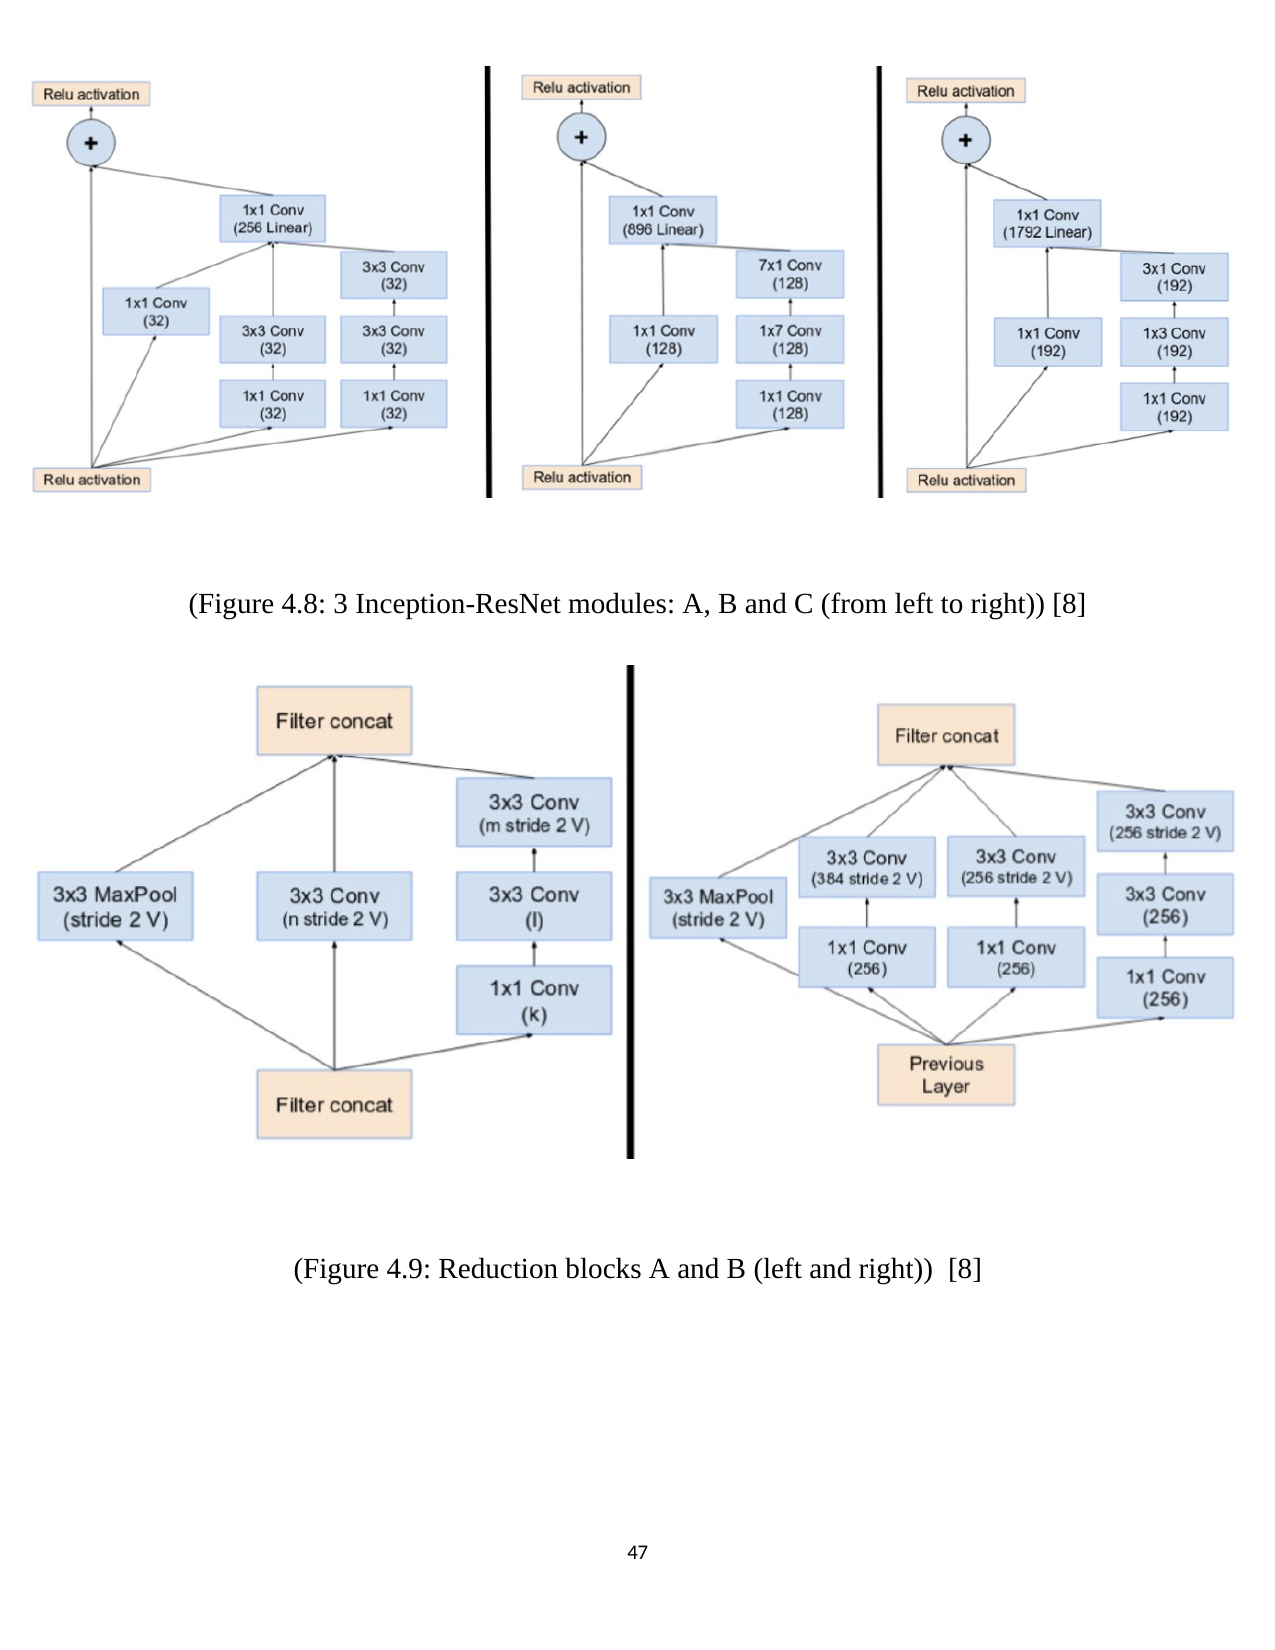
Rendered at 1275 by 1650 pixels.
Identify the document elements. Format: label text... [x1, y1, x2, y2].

text (Figure 4.9: Reduction blocks A and B (left and right)) [8] [150, 1251, 1125, 1285]
text (Figure 4.8: 3 Inception-ResNet modules: A, B and C (from left to right)) [8] [150, 586, 1125, 620]
picture [25, 36, 1267, 520]
picture [20, 655, 1265, 1168]
